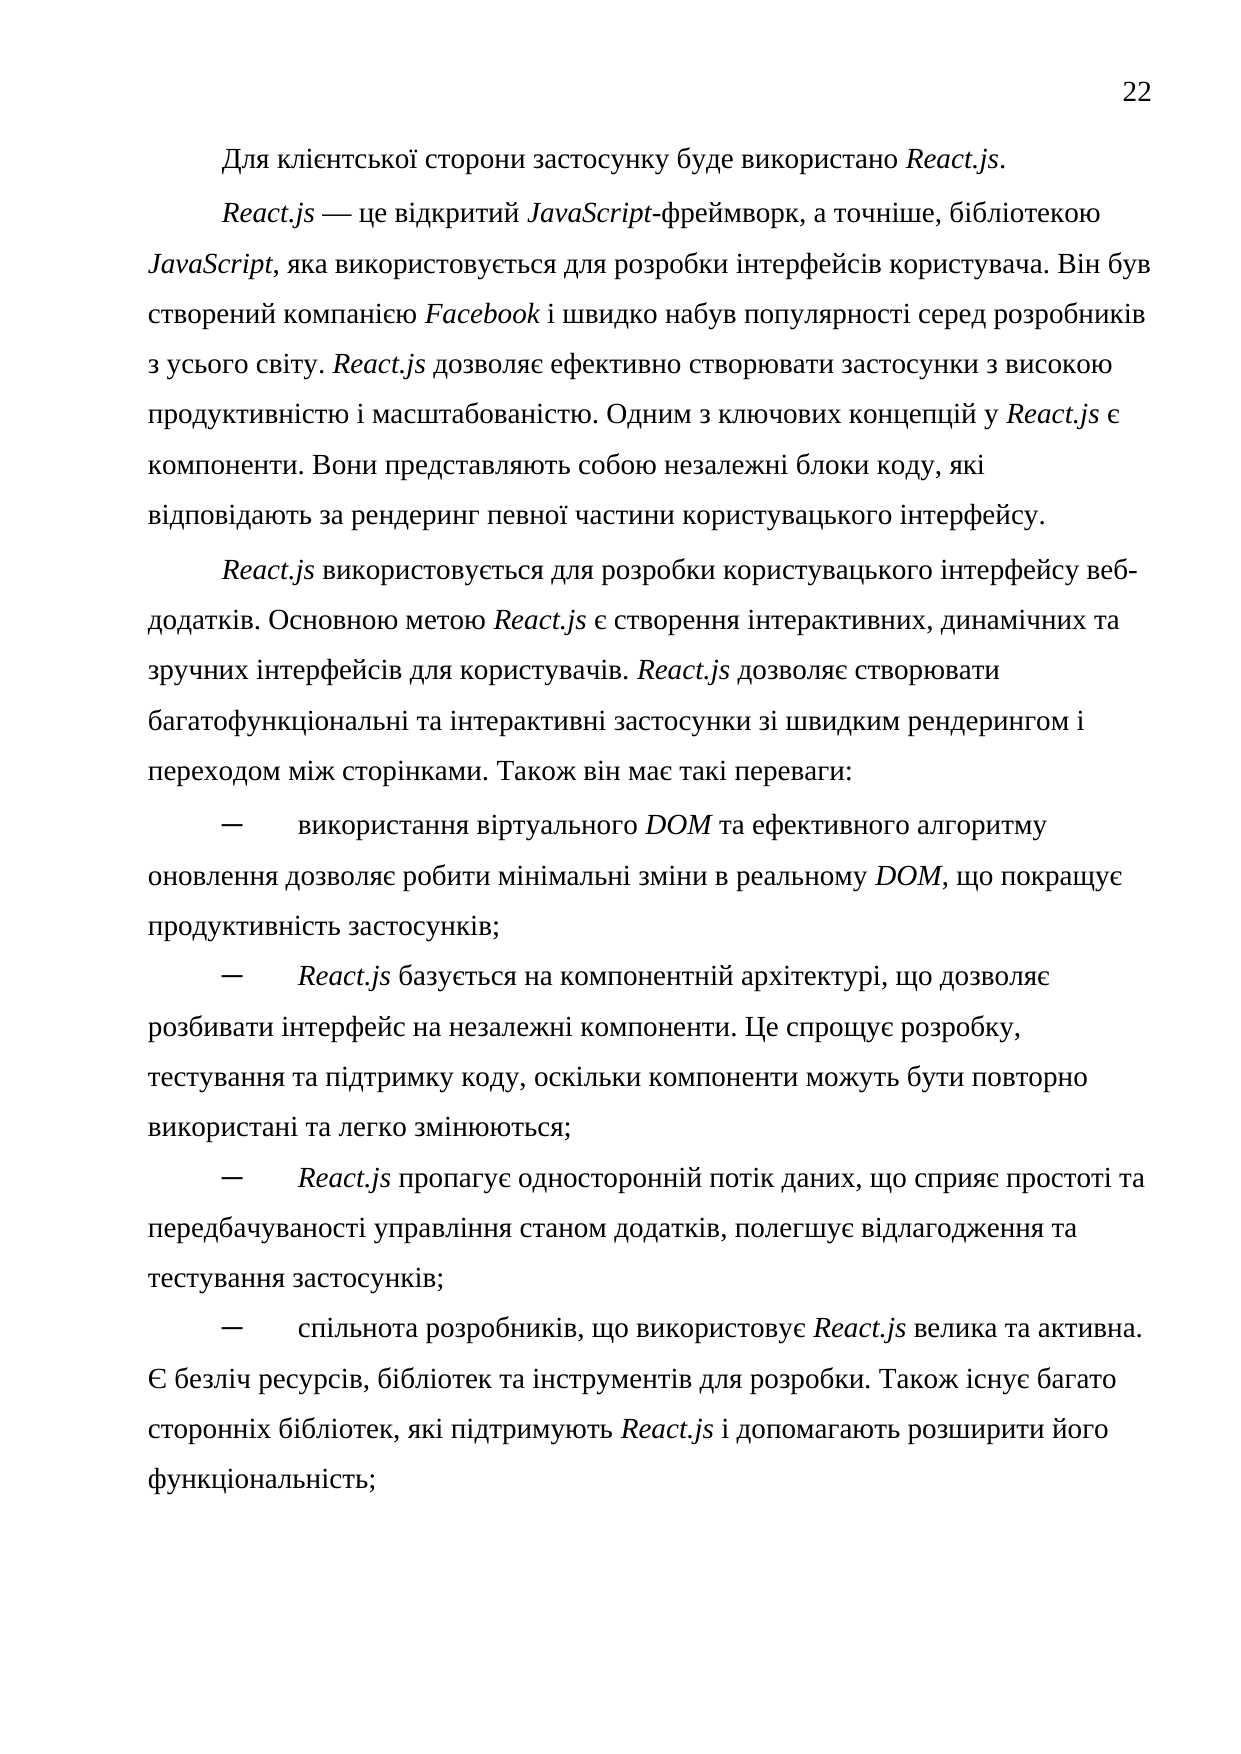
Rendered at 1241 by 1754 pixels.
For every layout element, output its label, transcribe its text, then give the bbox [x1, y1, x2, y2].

text React.js — це відкритий JavaScript-фреймворк, а точніше, бібліотекою JavaScript, яка використовується для розробки інтерфейсів користувача. Він був створений компанією Facebook і швидко набув популярності серед розробників з усього світу. React.js дозволяє ефективно створювати застосунки з високою продуктивністю і масштабованістю. Одним з ключових концепцій у React.js є компоненти. Вони представляють собою незалежні блоки коду, які відповідають за рендеринг певної частини користувацького інтерфейсу. [148, 195, 1152, 531]
list React.js базується на компонентній архітектурі, що дозволяє розбивати інтерфейс на незалежні компоненти. Це спрощує розробку, тестування та підтримку коду, оскільки компоненти можуть бути повторно використані та легко змінюються; [148, 958, 1152, 1143]
list використання віртуального DOM та ефективного алгоритму оновлення дозволяє робити мінімальні зміни в реальному DOM, що покращує продуктивність застосунків; [148, 807, 1152, 942]
text React.js використовується для розробки користувацького інтерфейсу веб-додатків. Основною метою React.js є створення інтерактивних, динамічних та зручних інтерфейсів для користувачів. React.js дозволяє створювати багатофункціональні та інтерактивні застосунки зі швидким рендерингом і переходом між сторінками. Також він має такі переваги: [148, 552, 1152, 787]
text Для клієнтської сторони застосунку буде використано React.js. [148, 141, 1152, 174]
list спільнота розробників, що використовує React.js велика та активна. Є безліч ресурсів, бібліотек та інструментів для розробки. Також існує багато сторонніх бібліотек, які підтримують React.js і допомагають розширити його функціональність; [148, 1311, 1152, 1495]
list React.js пропагує односторонній потік даних, що сприяє простоті та передбачуваності управління станом додатків, полегшує відлагодження та тестування застосунків; [148, 1160, 1152, 1294]
